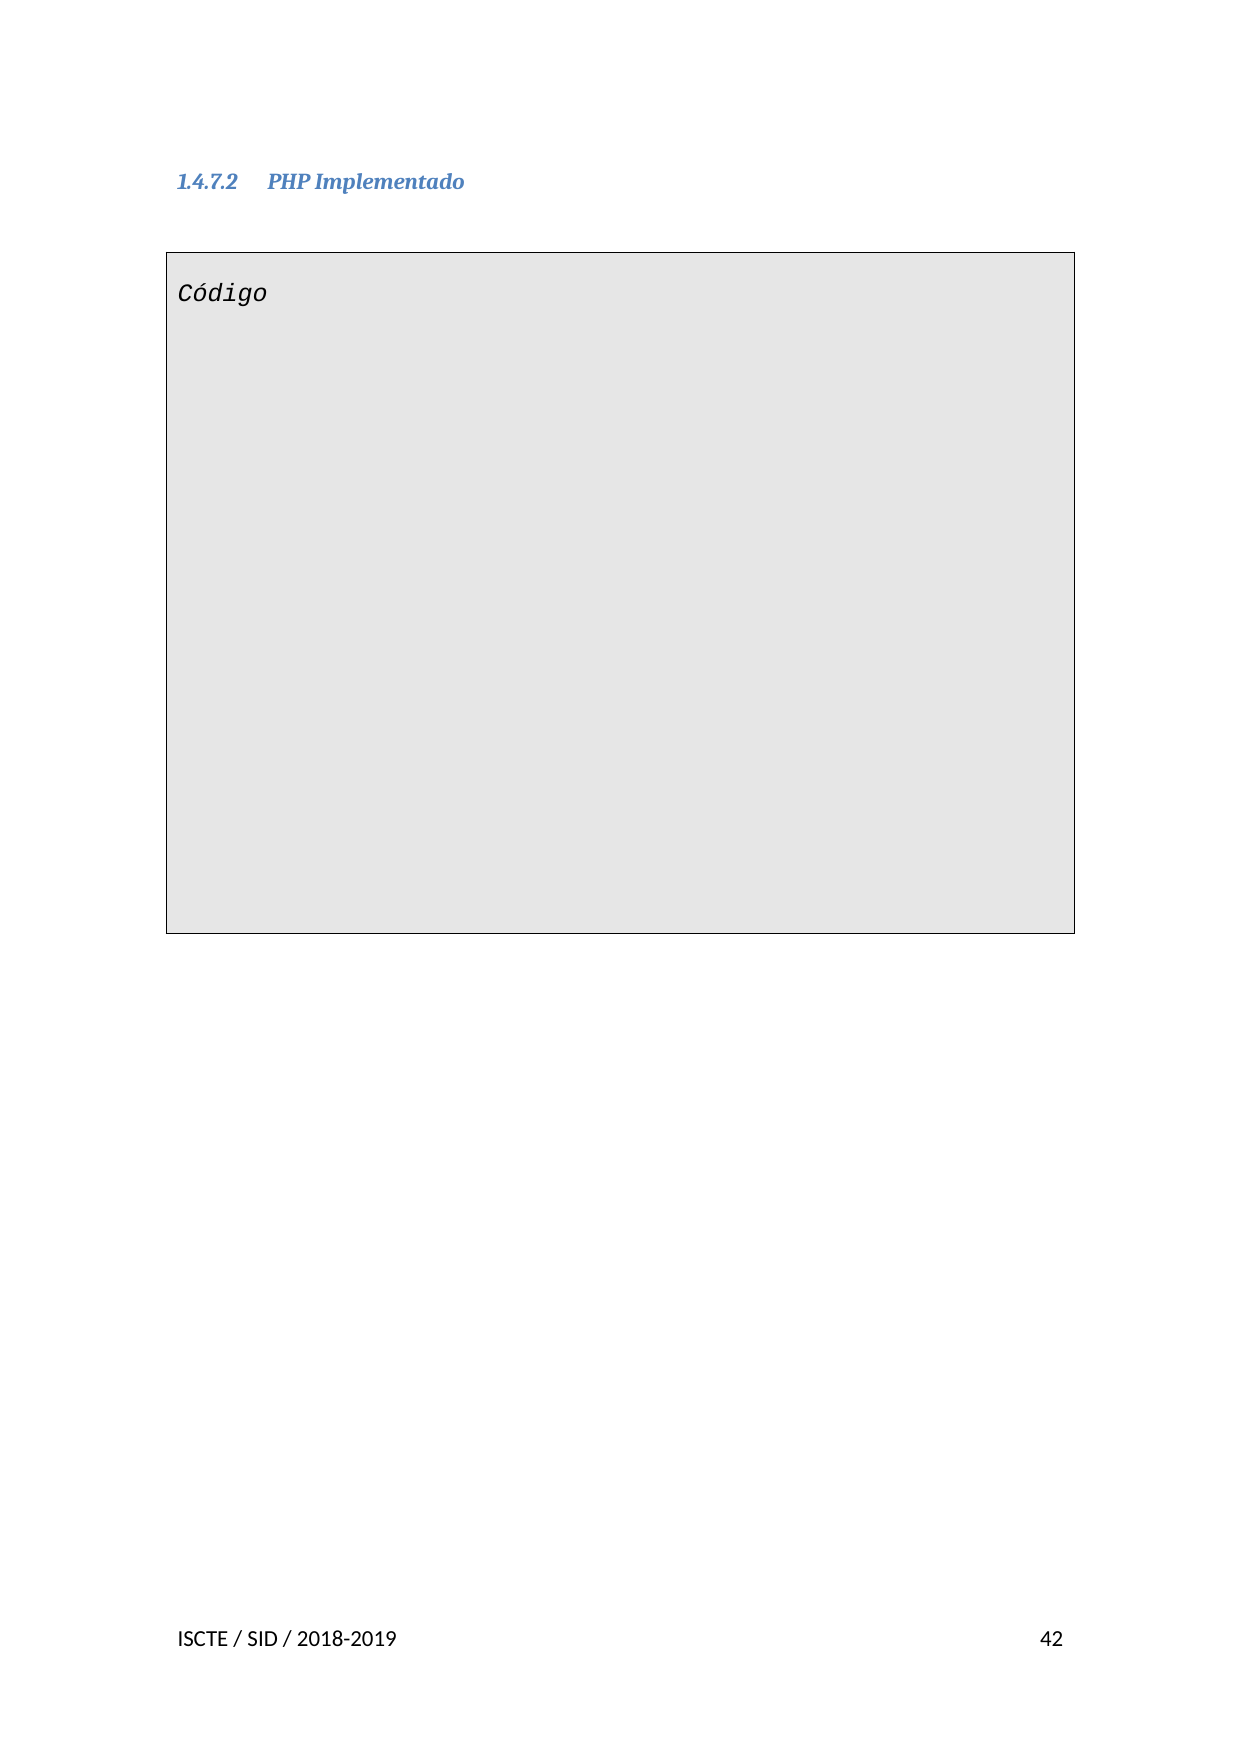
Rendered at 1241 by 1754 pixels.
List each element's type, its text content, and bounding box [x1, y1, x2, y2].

subtitle PHP Implementado [177, 168, 1063, 195]
table_header Código [167, 253, 1074, 933]
